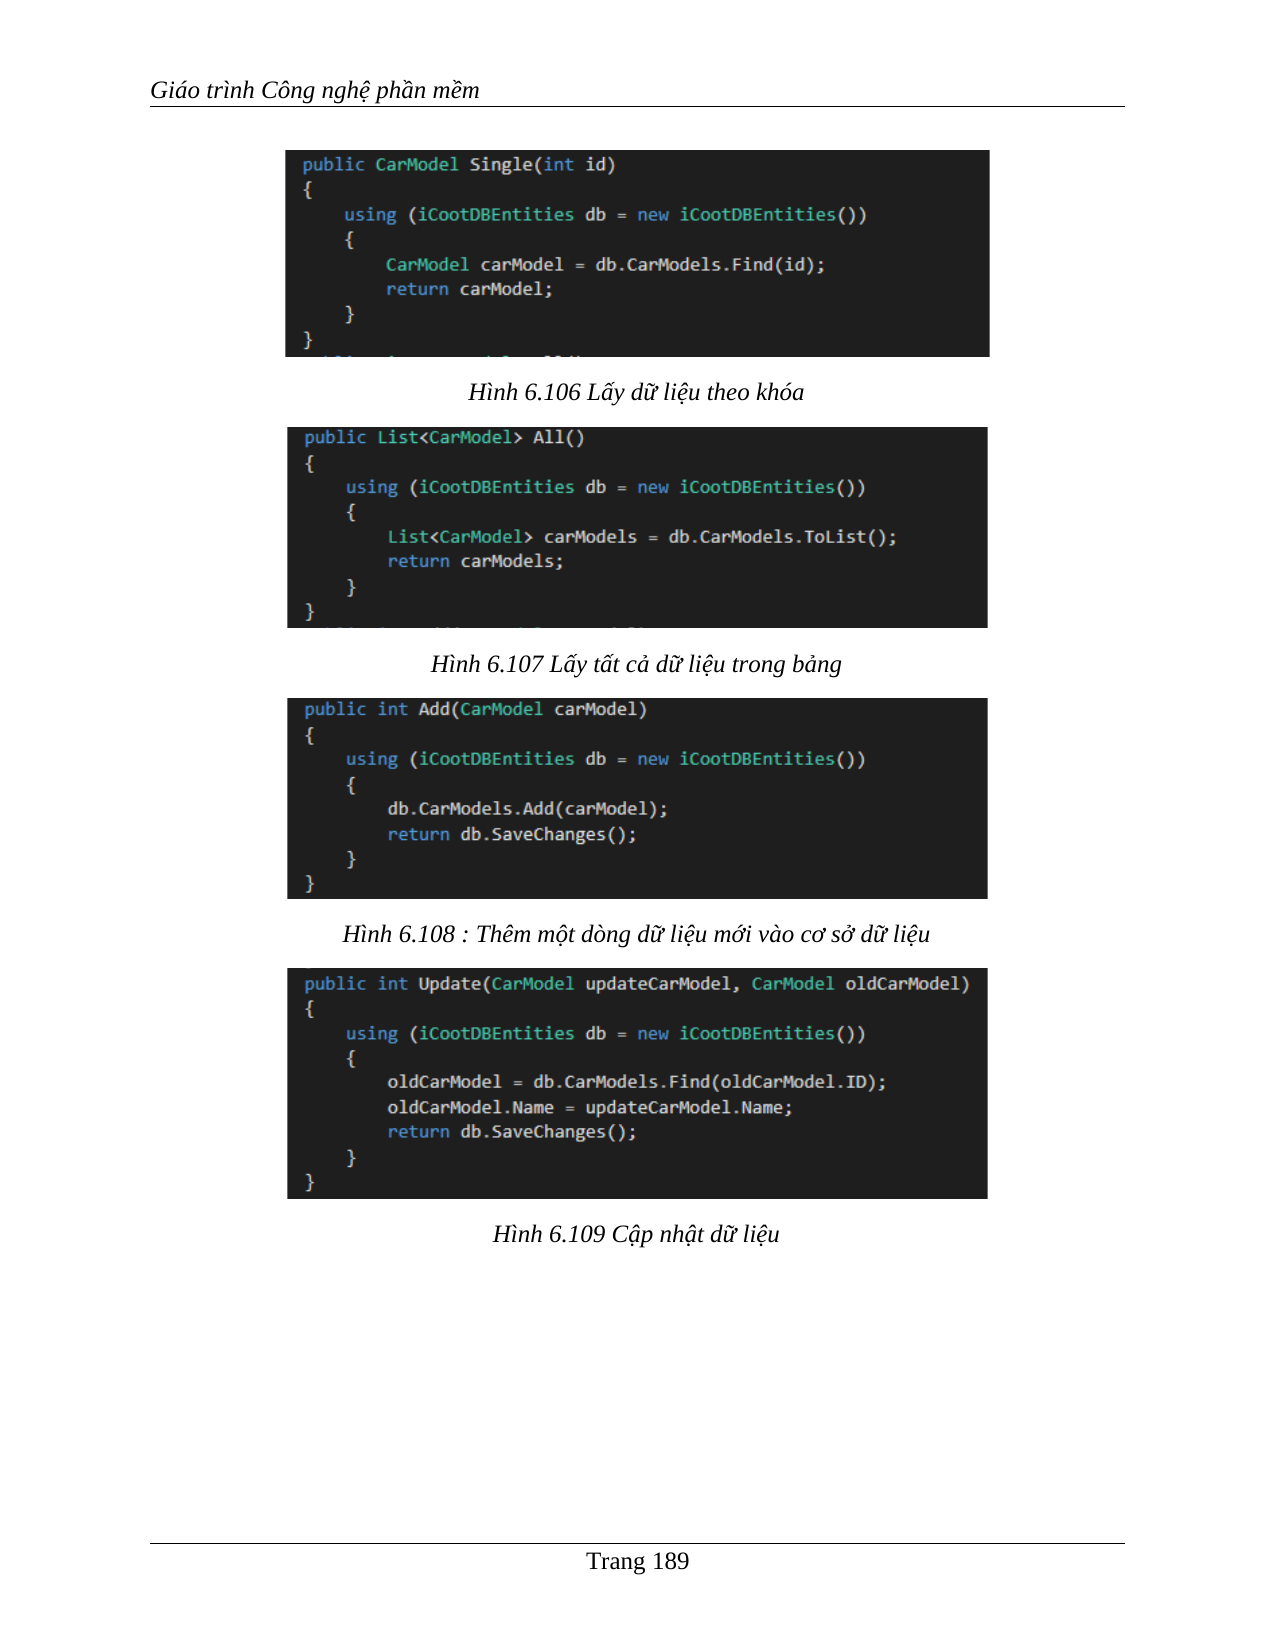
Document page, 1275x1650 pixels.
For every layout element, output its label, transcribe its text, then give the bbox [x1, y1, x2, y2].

picture [285, 150, 990, 357]
picture [287, 698, 988, 899]
picture [287, 427, 988, 628]
picture [287, 968, 988, 1199]
